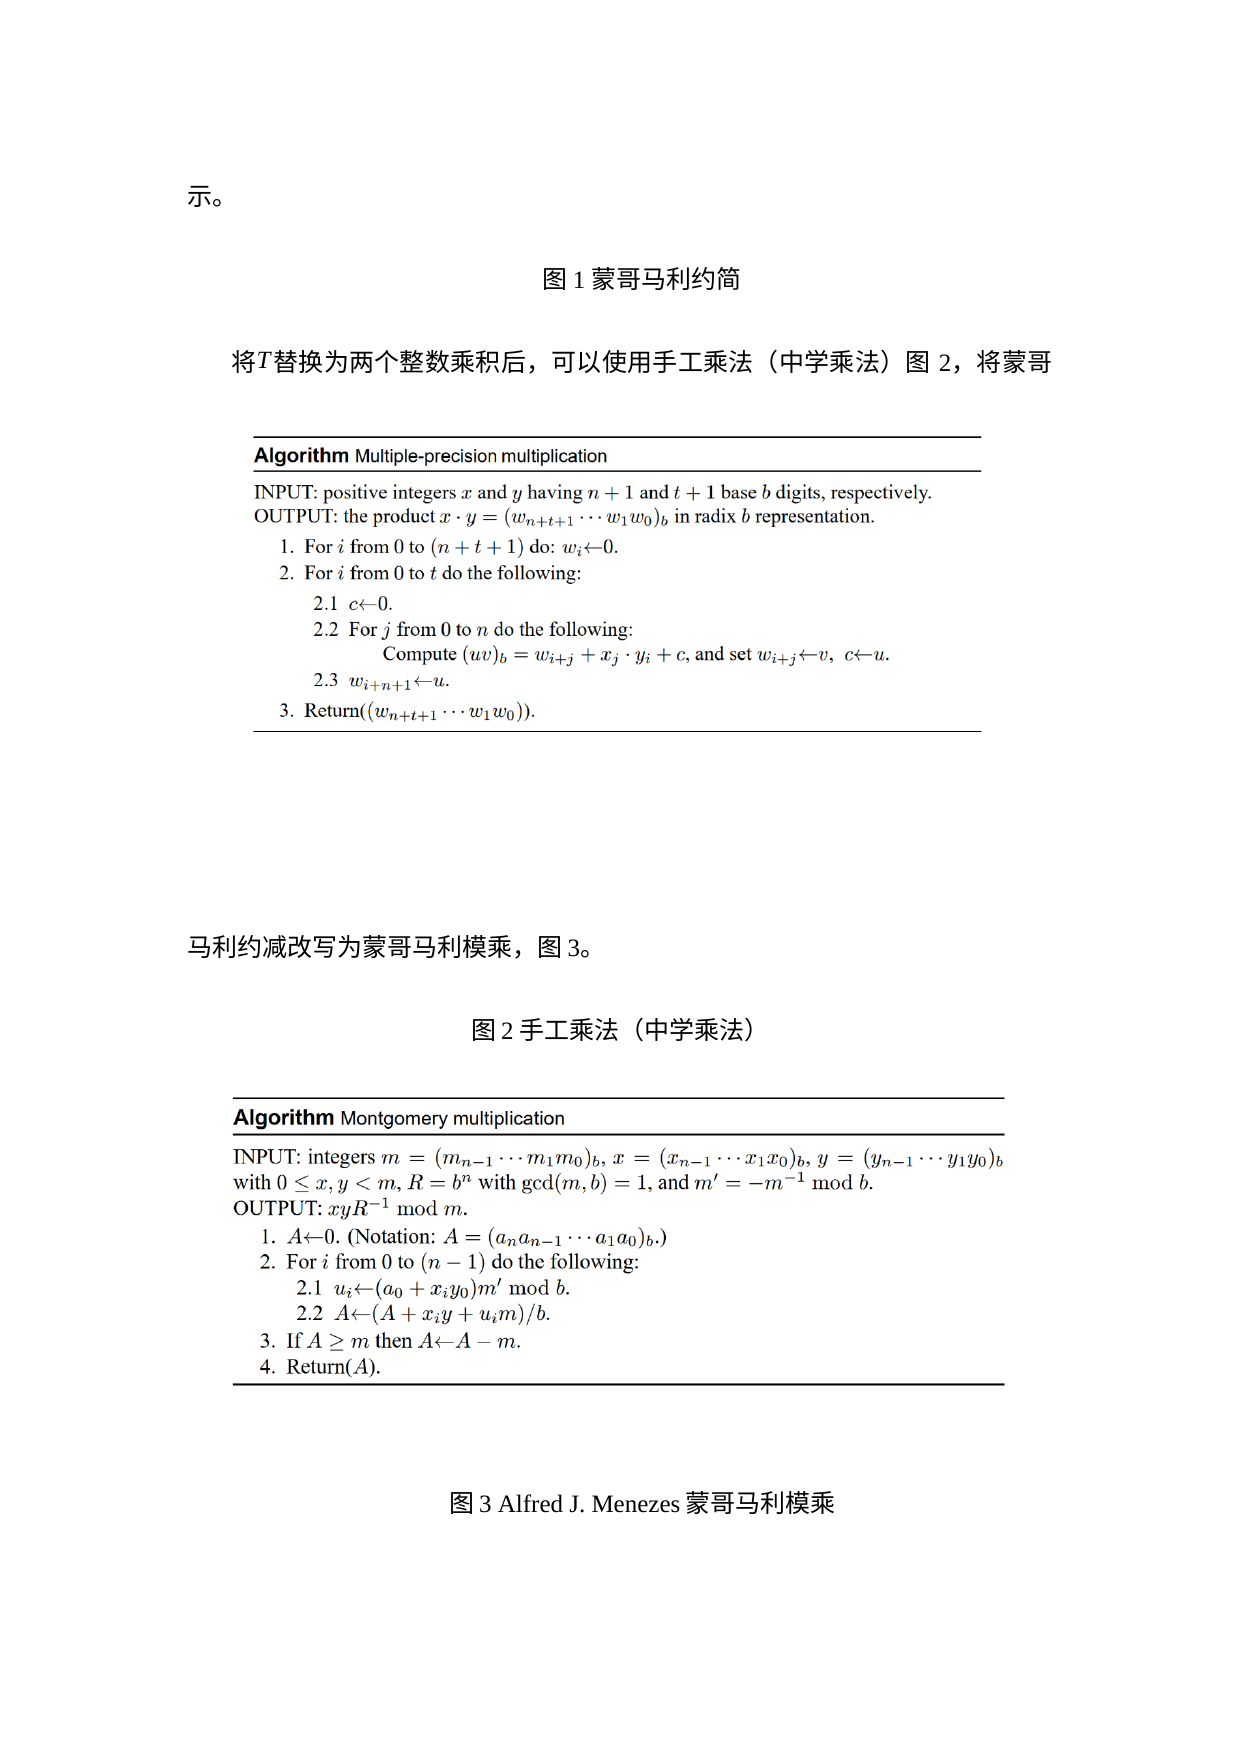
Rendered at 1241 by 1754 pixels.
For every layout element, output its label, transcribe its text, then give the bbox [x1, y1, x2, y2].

text 图2 手工乘法（中学乘法） [187, 996, 1053, 1061]
picture [228, 1088, 1012, 1395]
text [187, 162, 1053, 227]
text 图1 蒙哥马利约简 [187, 245, 1053, 310]
picture [244, 426, 996, 742]
